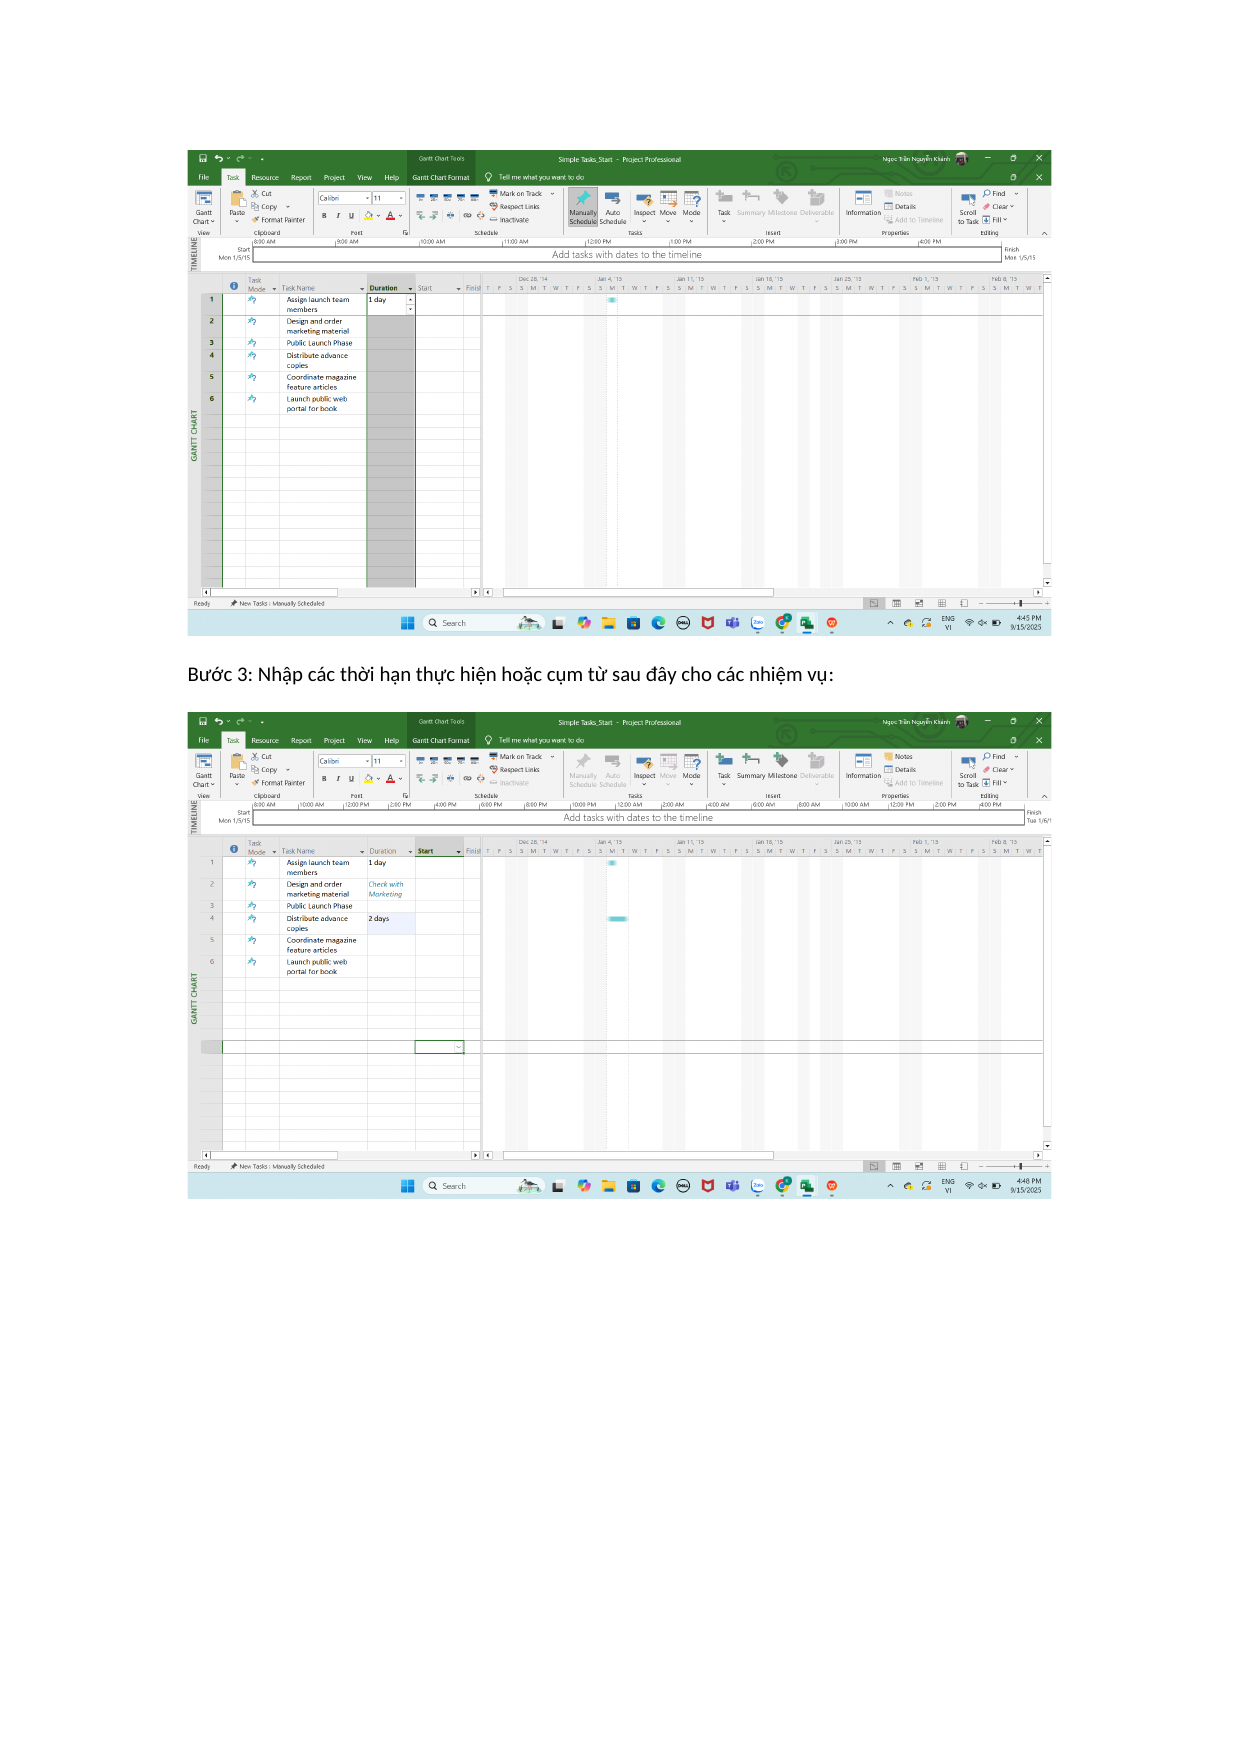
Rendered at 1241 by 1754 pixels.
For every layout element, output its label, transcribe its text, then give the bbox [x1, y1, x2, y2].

picture [187, 712, 1052, 1199]
picture [187, 150, 1052, 636]
text Bước 3: Nhập các thời hạn thực hiện hoặc cụm từ sau đây cho các nhiệm vụ: [187, 661, 1053, 687]
